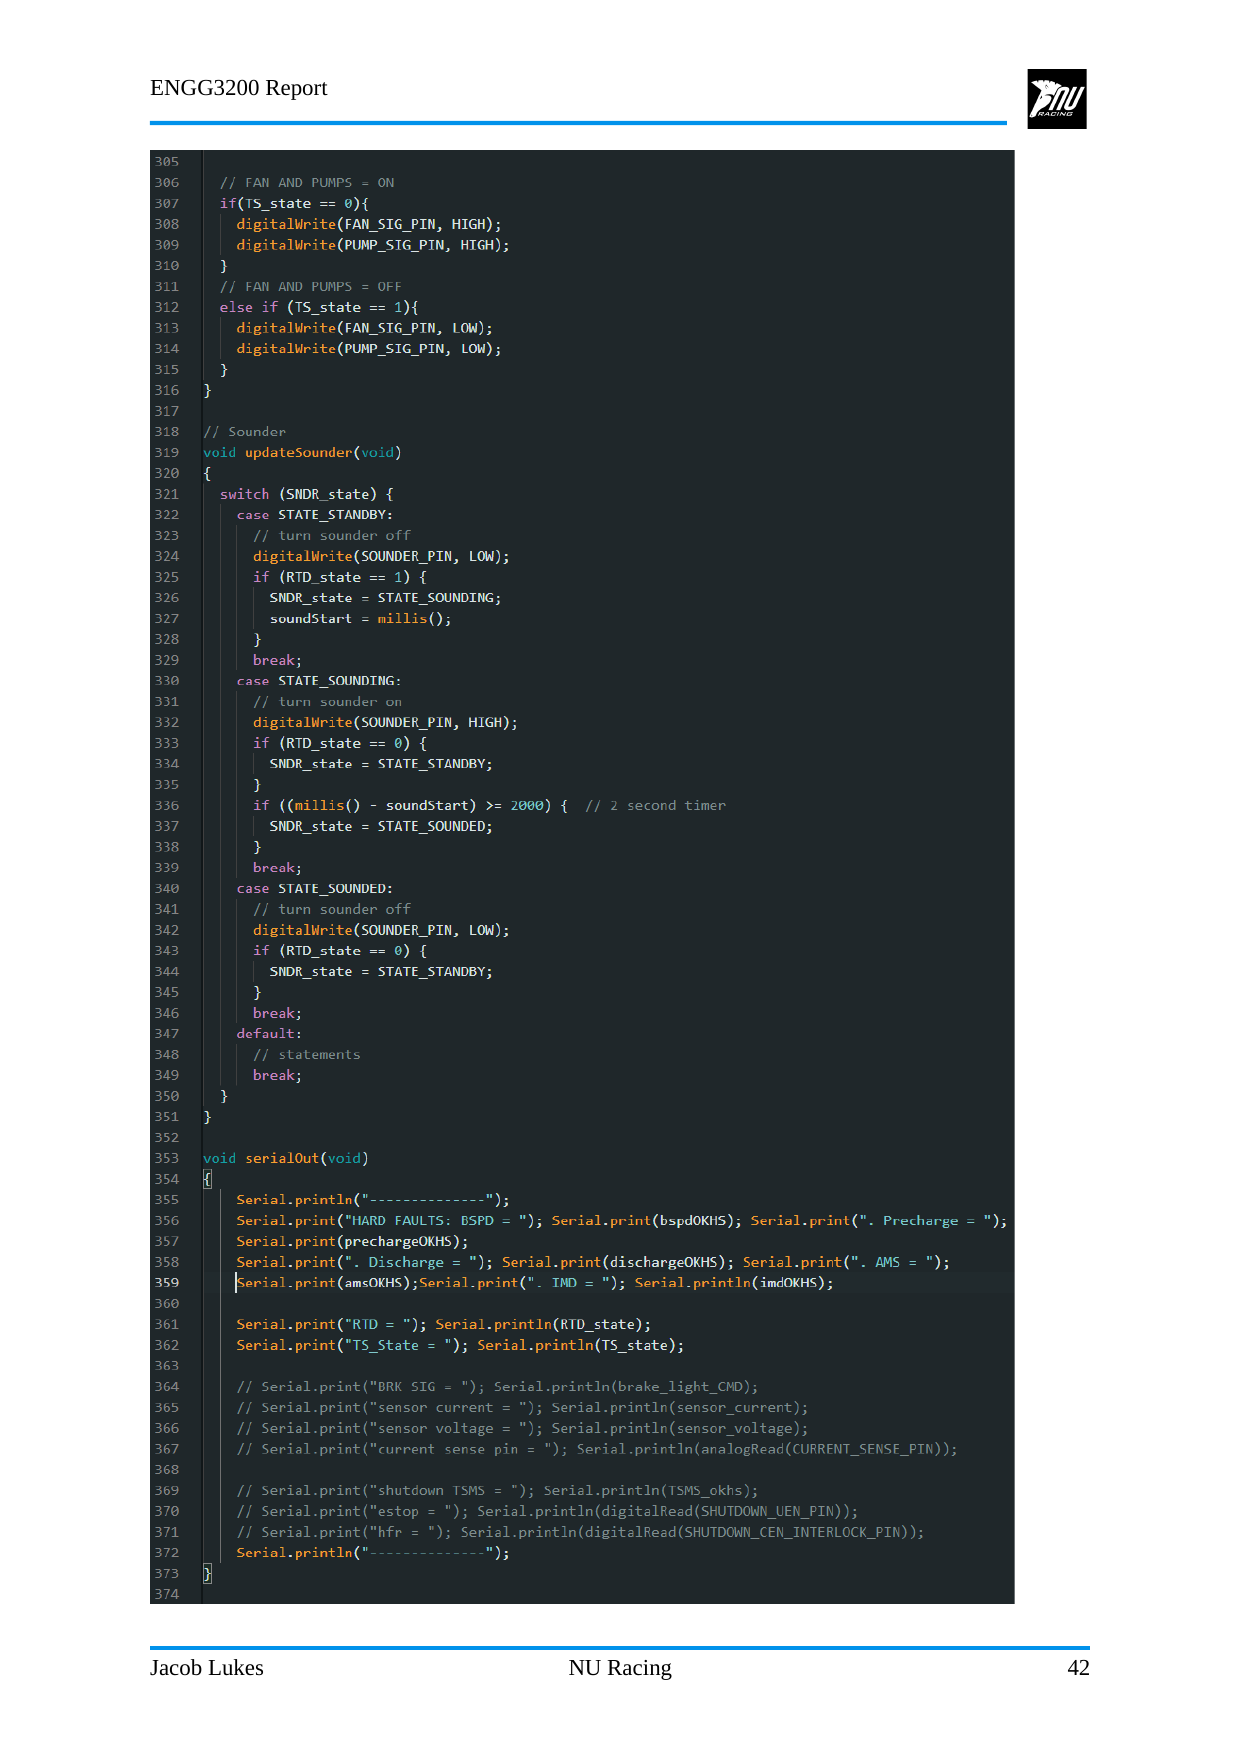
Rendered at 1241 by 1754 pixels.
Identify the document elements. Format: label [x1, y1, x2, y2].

picture [1027, 69, 1087, 129]
picture [150, 150, 1015, 1604]
